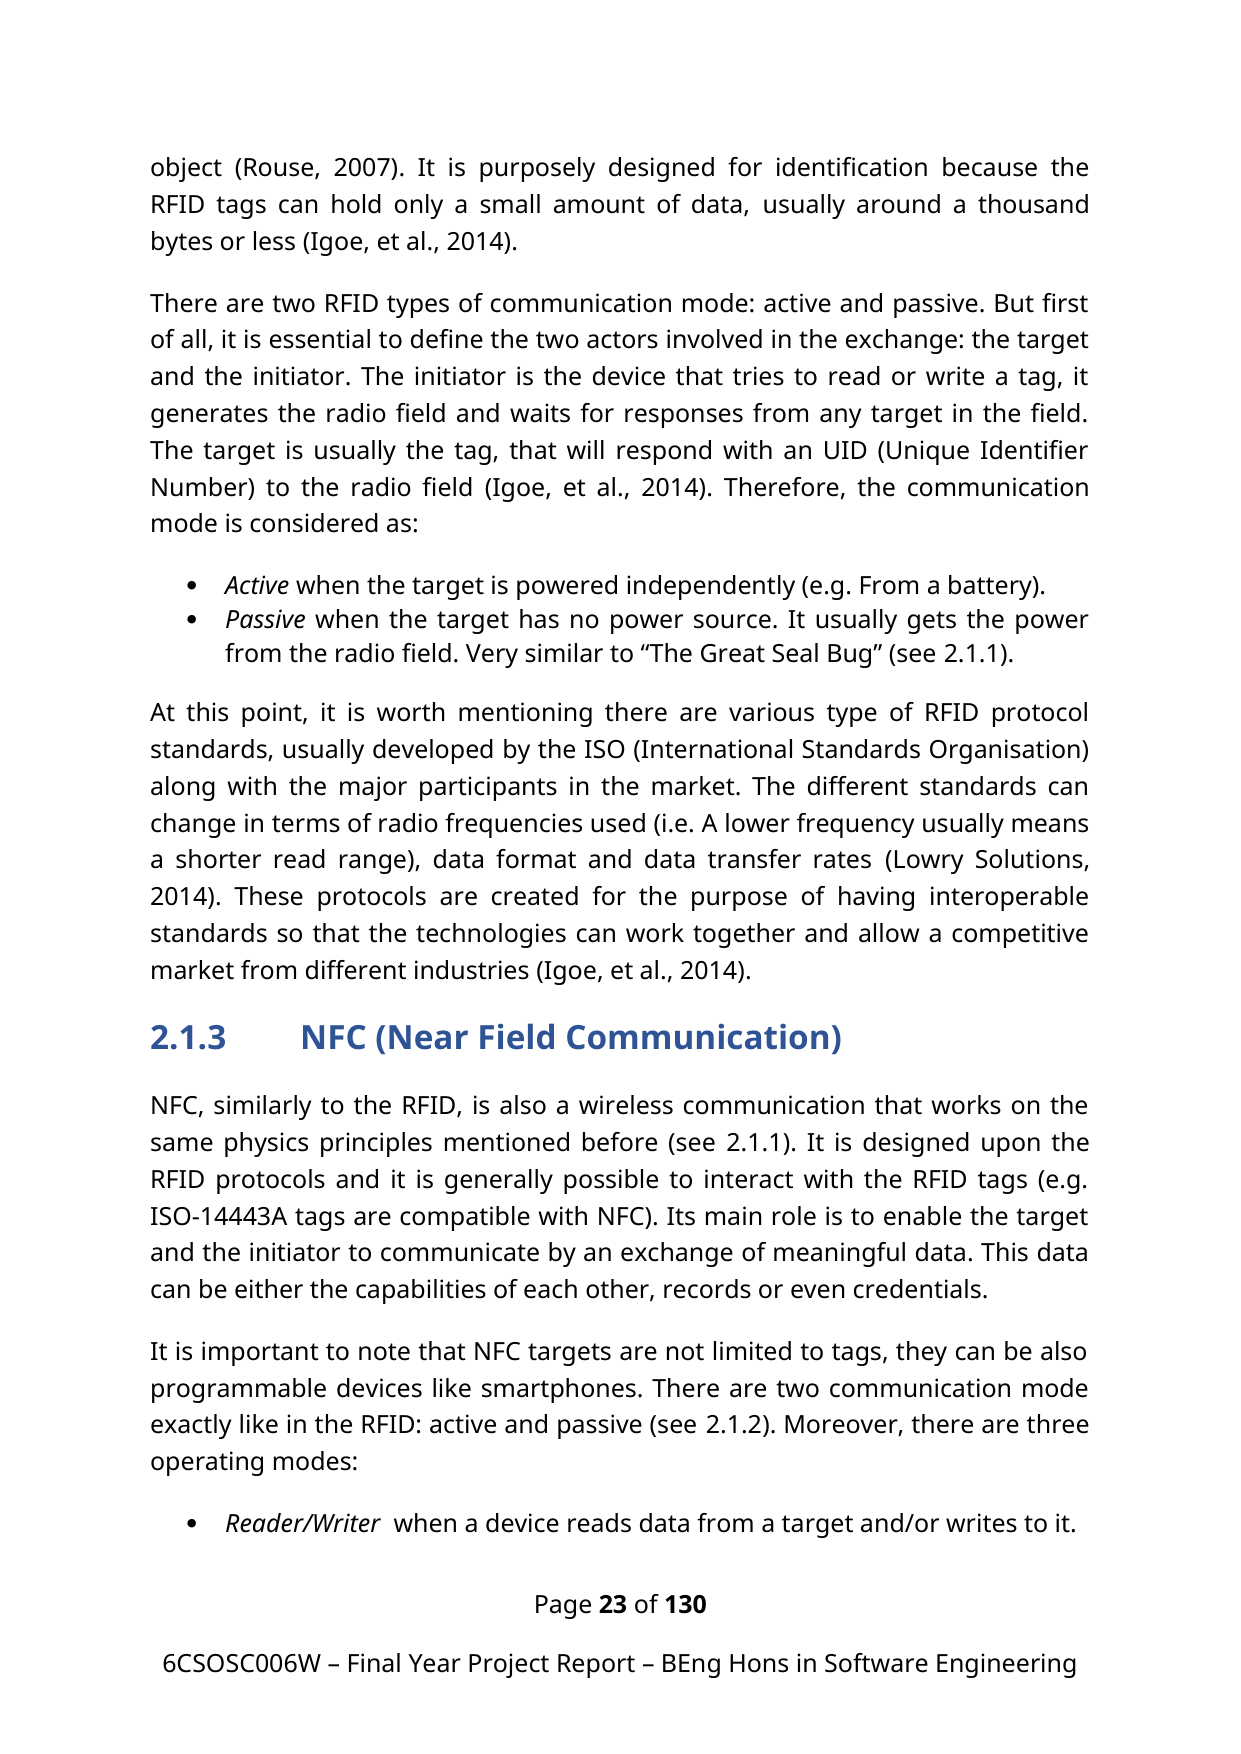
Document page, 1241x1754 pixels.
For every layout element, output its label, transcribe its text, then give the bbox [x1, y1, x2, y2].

subtitle NFC (Near Field Communication) [150, 1014, 1090, 1059]
list Reader/Writer when a device reads data from a target and/or writes to it. [187, 1506, 1090, 1540]
list Active when the target is powered independently (e.g. From a battery). [187, 568, 1090, 602]
text At this point, it is worth mentioning there are various type of RFID protocol standards, usually developed by the ISO (International Standards Organisation) along with the major participants in the market. The different standards can change in terms of radio frequencies used (i.e. A lower frequency usually means a shorter read range), data format and data transfer rates . These protocols are created for the purpose of having interoperable standards so that the technologies can work together and allow a competitive market from different industries . [150, 695, 1090, 986]
text NFC, similarly to the RFID, is also a wireless communication that works on the same physics principles mentioned before (see 2.1.1). It is designed upon the RFID protocols and it is generally possible to interact with the RFID tags (e.g. ISO-14443A tags are compatible with NFC). Its main role is to enable the target and the initiator to communicate by an exchange of meaningful data. This data can be either the capabilities of each other, records or even credentials. [150, 1088, 1090, 1306]
text There are two RFID types of communication mode: active and passive. But first of all, it is essential to define the two actors involved in the exchange: the target and the initiator. The initiator is the device that tries to read or write a tag, it generates the radio field and waits for responses from any target in the field. The target is usually the tag, that will respond with an UID (Unique Identifier Number) to the radio field . Therefore, the communication mode is considered as: [150, 285, 1090, 540]
list Passive when the target has no power source. It usually gets the power from the radio field. Very similar to “The Great Seal Bug” (see 2.1.1). [187, 602, 1090, 670]
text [150, 150, 1090, 258]
text It is important to note that NFC targets are not limited to tags, they can be also programmable devices like smartphones. There are two communication mode exactly like in the RFID: active and passive (see 2.1.2). Moreover, there are three operating modes: [150, 1334, 1090, 1478]
